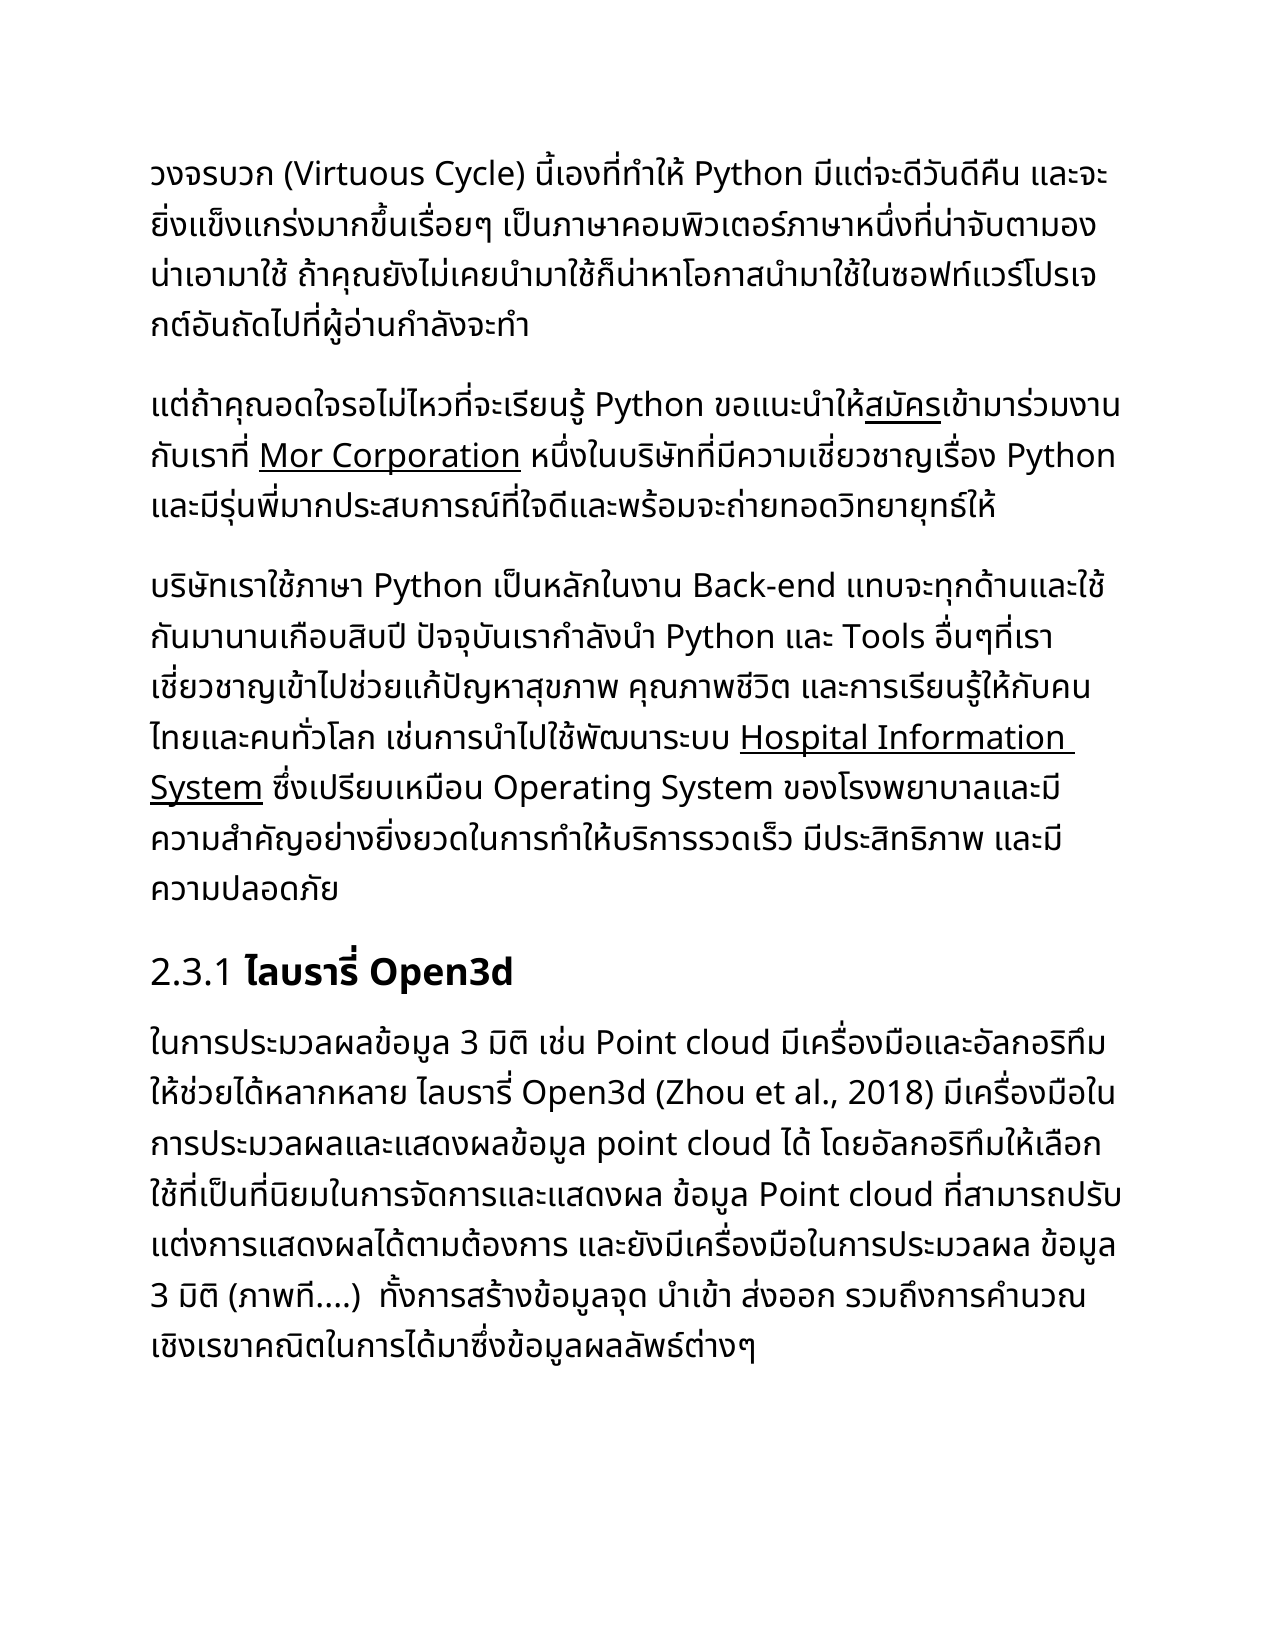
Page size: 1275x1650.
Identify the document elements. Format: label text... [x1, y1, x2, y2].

text วงจรบวก (Virtuous Cycle) นี้เองที่ทำให้ Python มีแต่จะดีวันดีคืน และจะยิ่งแข็งแกร่งมากขึ้นเรื่อยๆ เป็นภาษาคอมพิวเตอร์ภาษาหนึ่งที่น่าจับตามองน่าเอามาใช้ ถ้าคุณยังไม่เคยนำมาใช้ก็น่าหาโอกาสนำมาใช้ในซอฟท์แวร์โปรเจกต์อันถัดไปที่ผู้อ่านกำลังจะทำ [150, 150, 1125, 352]
text บริษัทเราใช้ภาษา Python เป็นหลักในงาน Back-end แทบจะทุกด้านและใช้กันมานานเกือบสิบปี ปัจจุบันเรากำลังนำ Python และ Tools อื่นๆที่เราเชี่ยวชาญเข้าไปช่วยแก้ปัญหาสุขภาพ คุณภาพชีวิต และการเรียนรู้ให้กับคนไทยและคนทั่วโลก เช่นการนำไปใช้พัฒนาระบบ Hospital Information System ซึ่งเปรียบเหมือน Operating System ของโรงพยาบาลและมีความสำคัญอย่างยิ่งยวดในการทำให้บริการรวดเร็ว มีประสิทธิภาพ และมีความปลอดภัย [150, 562, 1125, 916]
text แต่ถ้าคุณอดใจรอไม่ไหวที่จะเรียนรู้ Python ขอแนะนำให้สมัครเข้ามาร่วมงานกับเราที่ Mor Corporation หนึ่งในบริษัทที่มีความเชี่ยวชาญเรื่อง Python และมีรุ่นพี่มากประสบการณ์ที่ใจดีและพร้อมจะถ่ายทอดวิทยายุทธ์ให้ [150, 381, 1125, 533]
subtitle 2.3.1 ไลบรารี่ Open3d [150, 945, 1125, 1002]
text ในการประมวลผลข้อมูล 3 มิติ เช่น Point cloud มีเครื่องมือและอัลกอริทึมให้ช่วยได้หลากหลาย ไลบรารี่ Open3d (Zhou et al., 2018) มีเครื่องมือในการประมวลผลและแสดงผลข้อมูล point cloud ได้ โดยอัลกอริทึมให้เลือกใช้ที่เป็นที่นิยมในการจัดการและแสดงผล ข้อมูล Point cloud ที่สามารถปรับแต่งการแสดงผลได้ตามต้องการ และยังมีเครื่องมือในการประมวลผล ข้อมูล 3 มิติ (ภาพที....) ทั้งการสร้างข้อมูลจุด นำเข้า ส่งออก รวมถึงการคำนวณเชิงเรขาคณิตในการได้มาซึ่งข้อมูลผลลัพธ์ต่างๆ [150, 1018, 1125, 1372]
